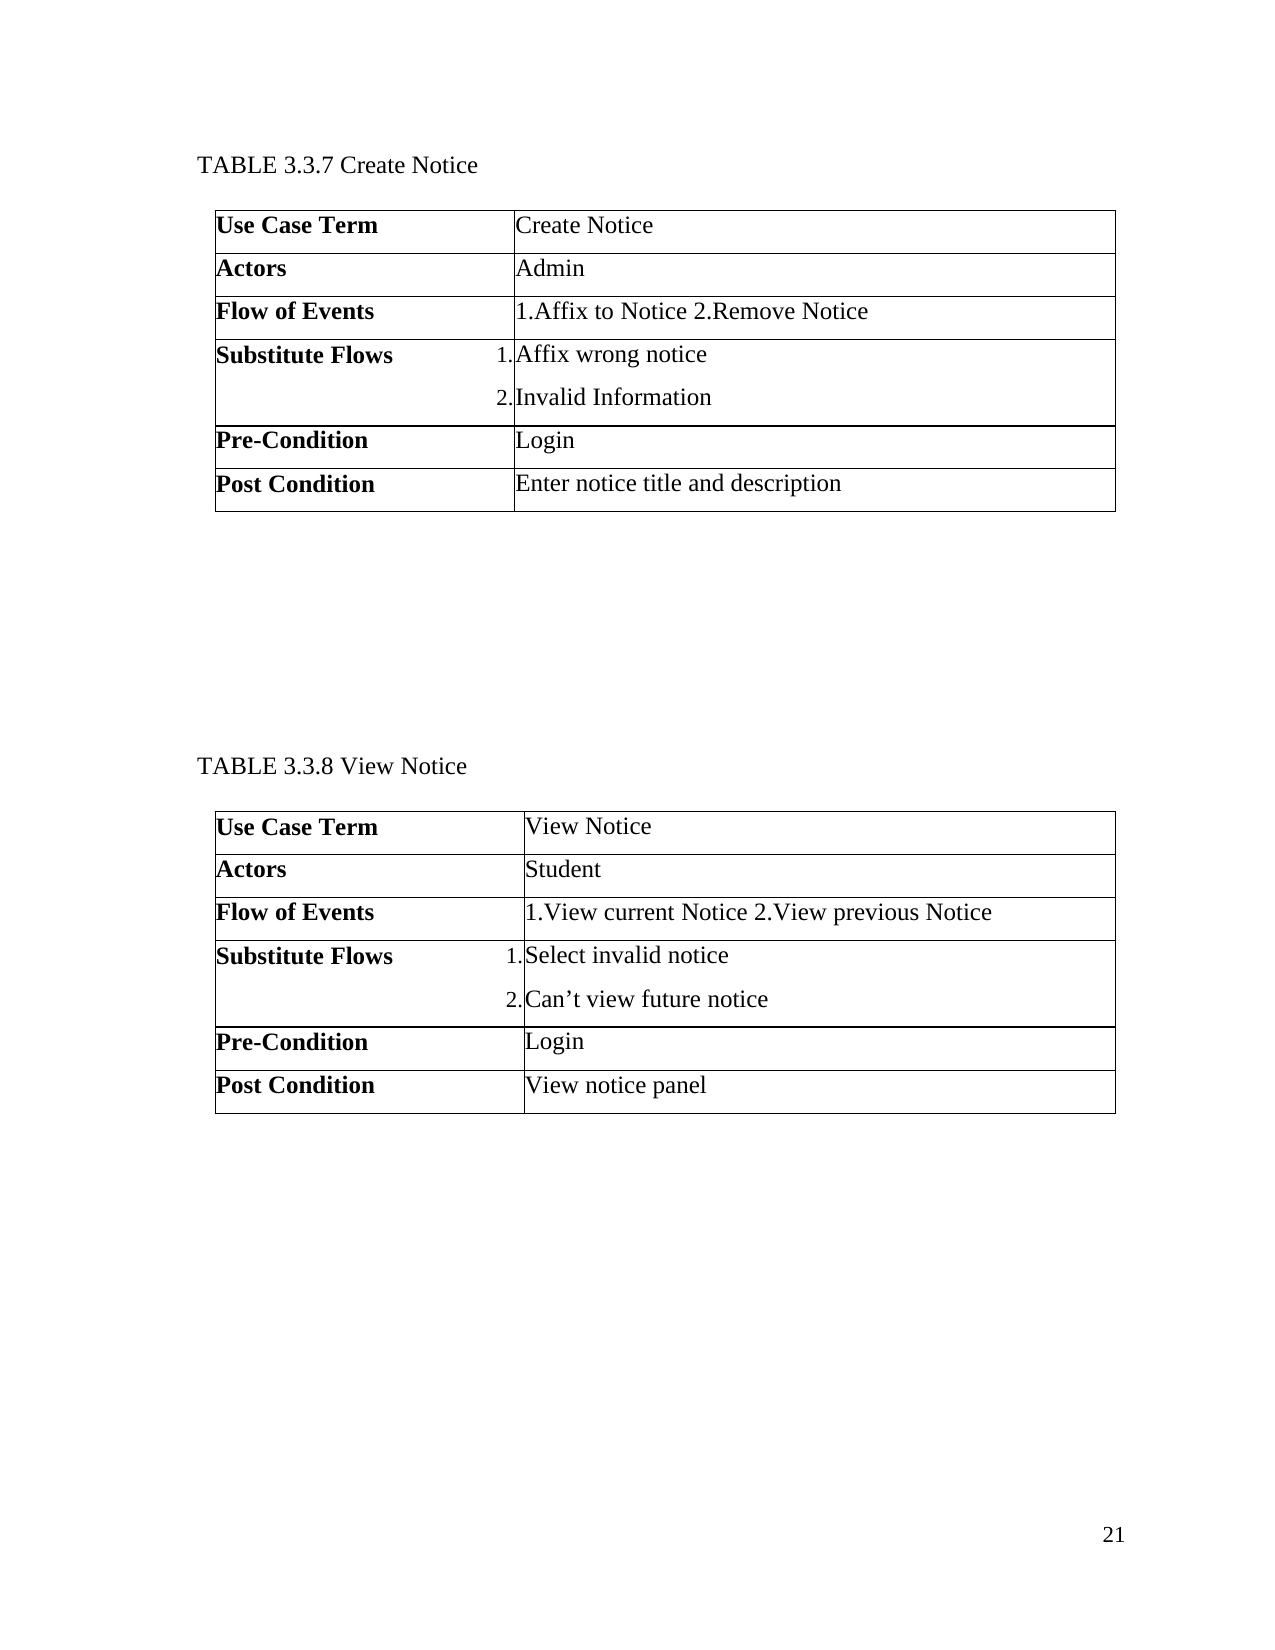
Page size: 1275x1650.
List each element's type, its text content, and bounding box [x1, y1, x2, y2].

table_header Use Case Term [216, 812, 524, 854]
text TABLE 3.3.8 View Notice [197, 751, 1116, 779]
table_cell Student [525, 855, 1115, 897]
table_header View Notice [525, 812, 1115, 854]
table_header Create Notice [515, 211, 1115, 253]
table_cell Enter notice title and description [515, 469, 1115, 511]
table_cell Actors [216, 254, 514, 296]
table_cell Substitute Flows [216, 340, 514, 425]
table_cell Post Condition [216, 469, 514, 511]
table_cell Login [525, 1028, 1115, 1070]
table_cell Actors [216, 855, 524, 897]
table_cell 1.Affix to Notice 2.Remove Notice [515, 297, 1115, 339]
table_cell Post Condition [216, 1071, 524, 1113]
table_cell Affix wrong notice Invalid Information [515, 340, 1115, 425]
table_cell Flow of Events [216, 898, 524, 940]
table_cell Admin [515, 254, 1115, 296]
table_header Use Case Term [216, 211, 514, 253]
table_cell Login [515, 427, 1115, 468]
table_cell Pre-Condition [216, 427, 514, 468]
text TABLE 3.3.7 Create Notice [197, 150, 1116, 178]
table_cell Pre-Condition [216, 1028, 524, 1070]
table_cell Substitute Flows [216, 941, 524, 1026]
table_cell Select invalid notice Can’t view future notice [525, 941, 1115, 1026]
table_cell Flow of Events [216, 297, 514, 339]
table_cell View notice panel [525, 1071, 1115, 1113]
table_cell 1.View current Notice 2.View previous Notice [525, 898, 1115, 940]
